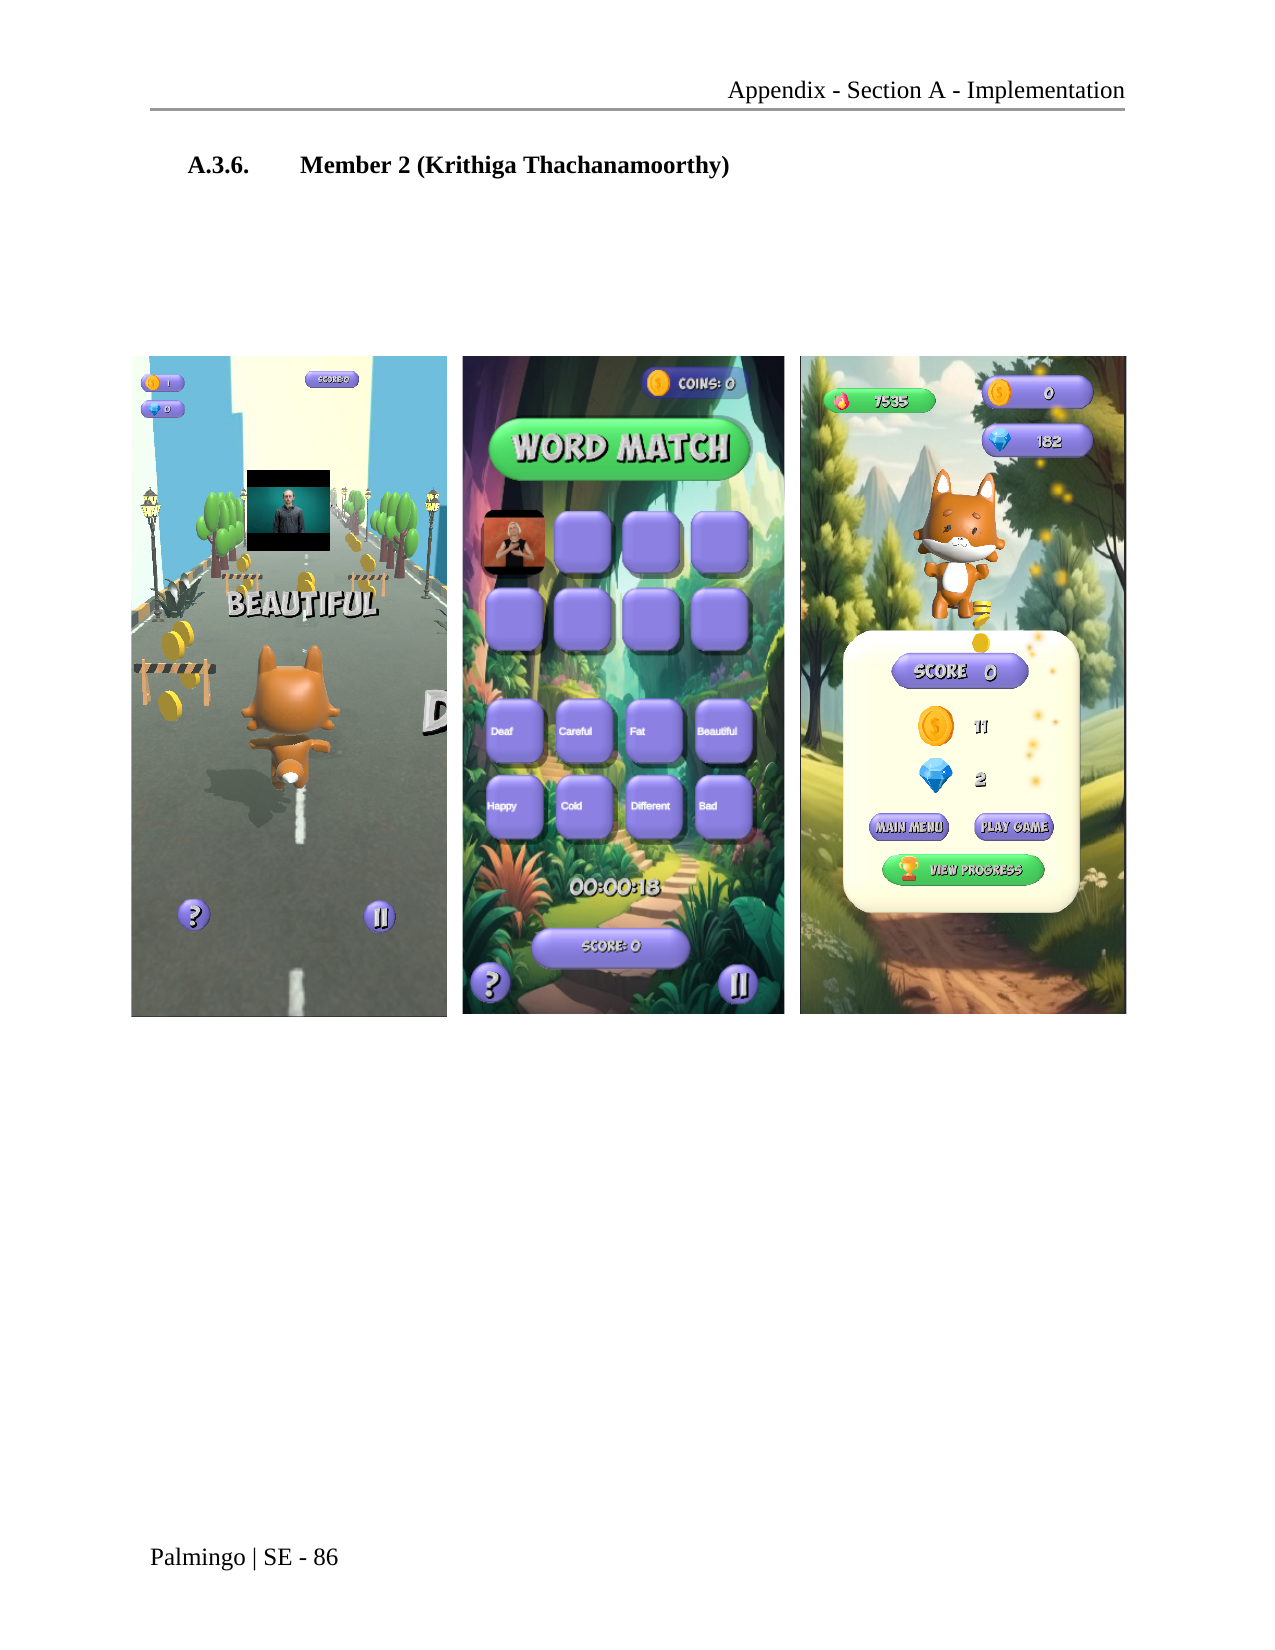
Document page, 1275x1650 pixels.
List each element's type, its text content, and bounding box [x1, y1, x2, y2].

subtitle Member 2 (Krithiga Thachanamoorthy) [187, 150, 1125, 179]
picture [131, 356, 447, 1017]
picture [800, 356, 1127, 1014]
picture [462, 356, 785, 1014]
